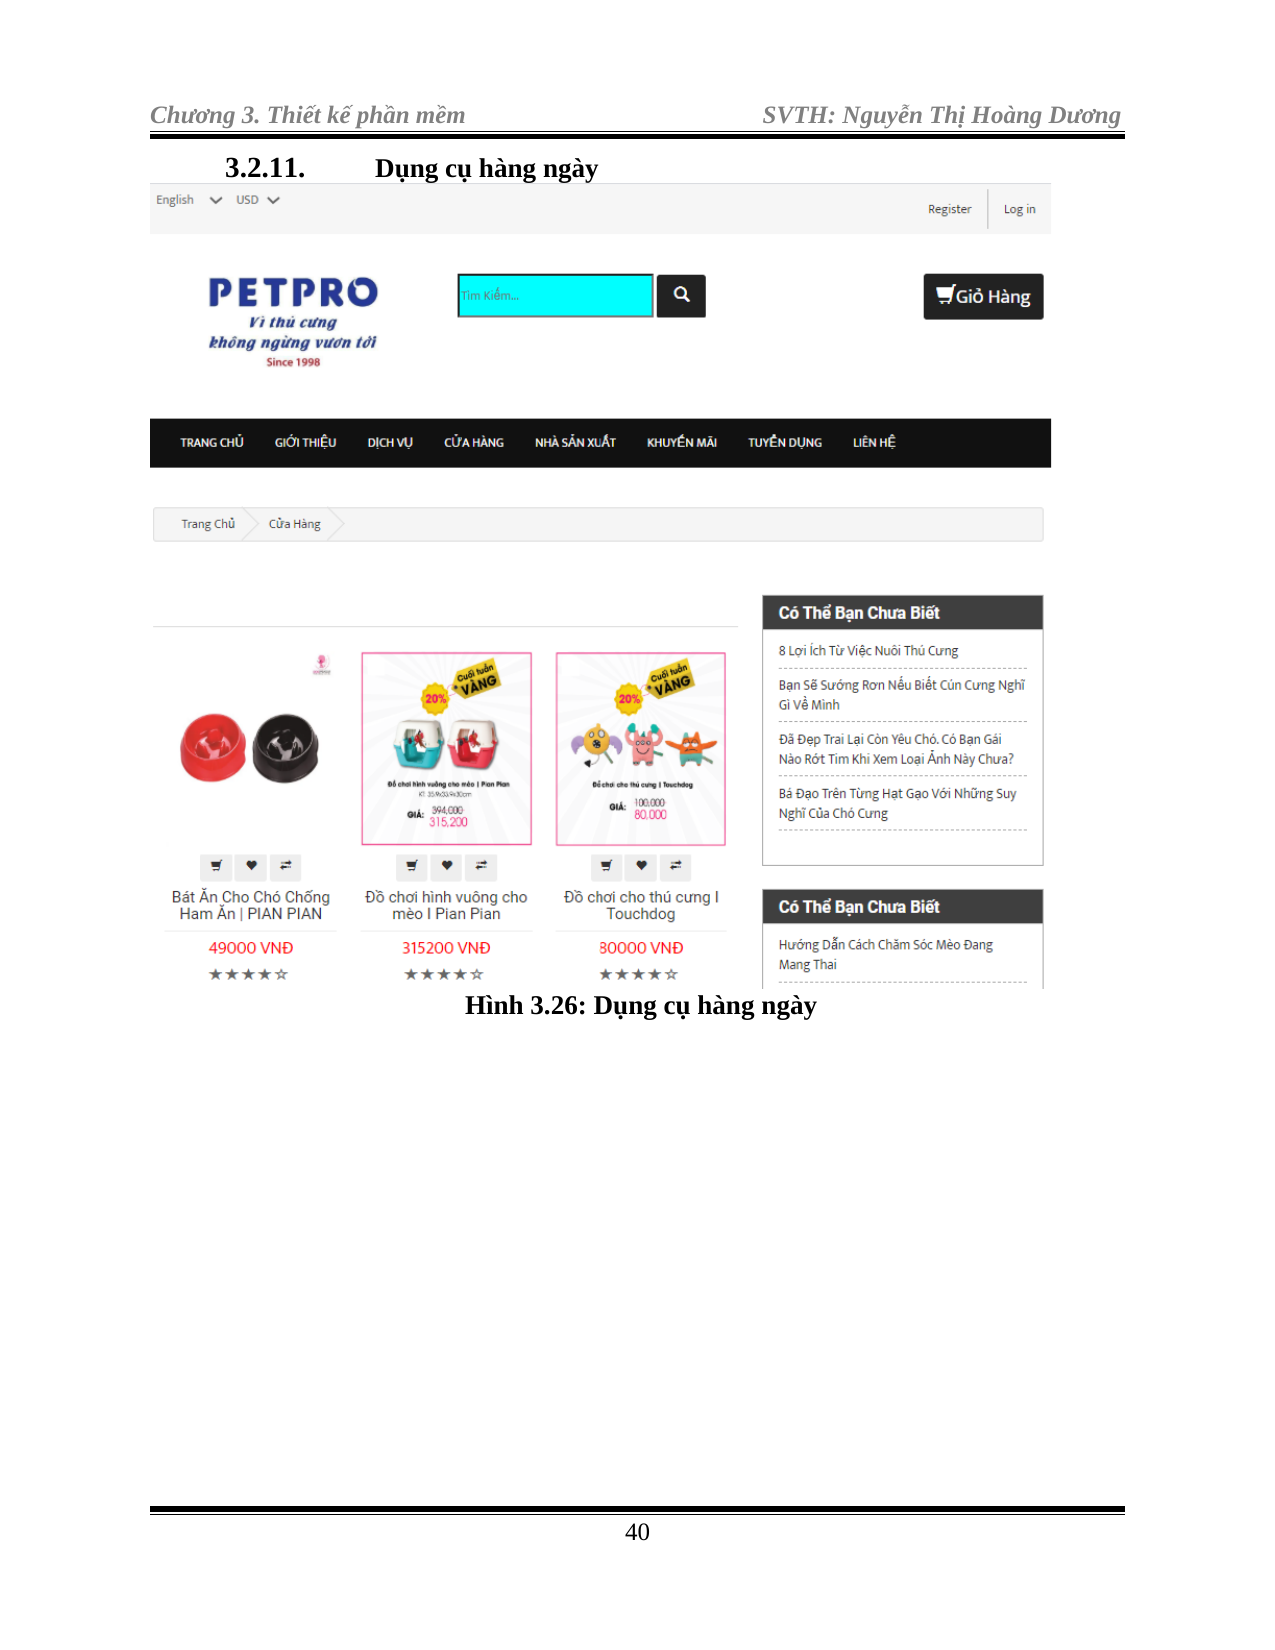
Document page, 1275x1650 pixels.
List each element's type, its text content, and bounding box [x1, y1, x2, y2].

picture [150, 183, 1052, 989]
subtitle Dụng cụ hàng ngày [225, 150, 1125, 183]
text Hình 3.26: Dụng cụ hàng ngày [150, 989, 1125, 1020]
